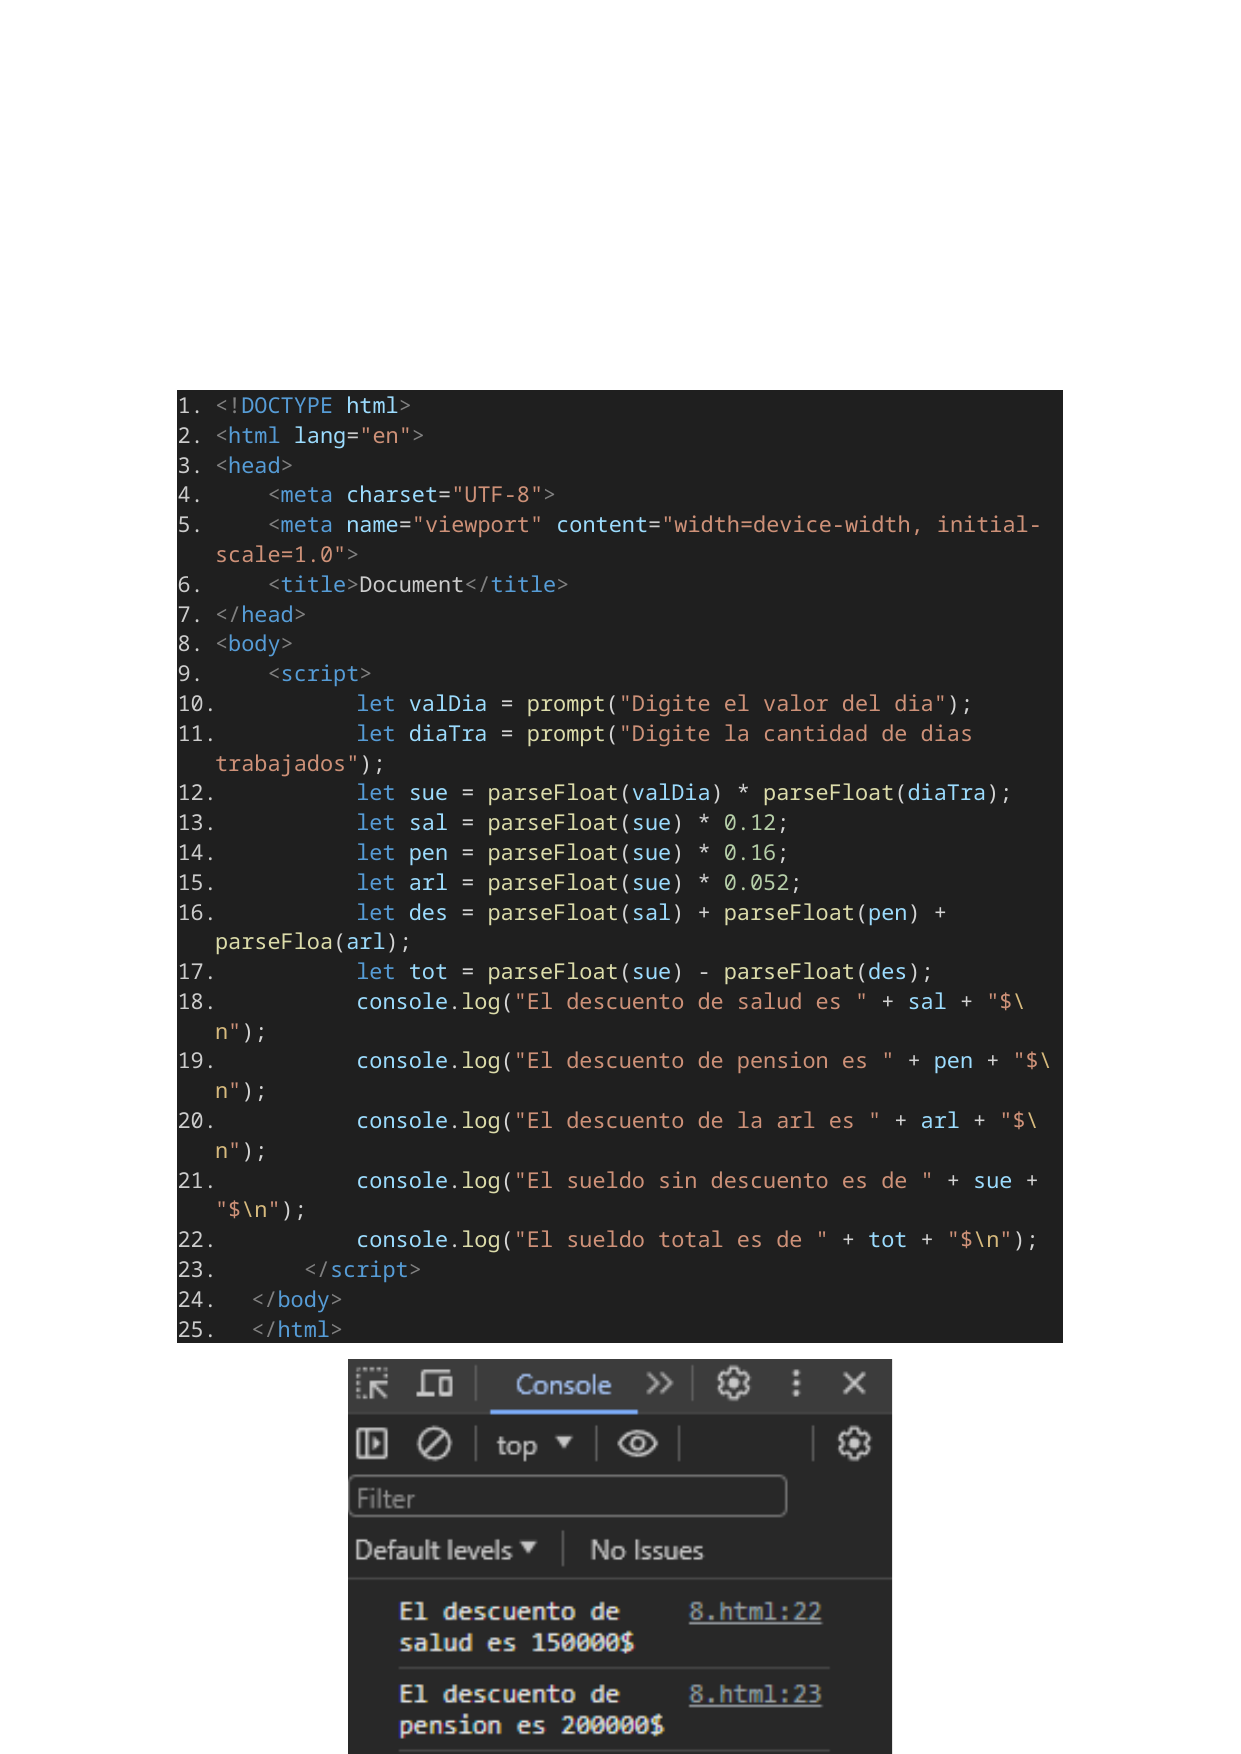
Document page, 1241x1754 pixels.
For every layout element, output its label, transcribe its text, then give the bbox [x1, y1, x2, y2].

list console.log("El descuento de salud es " + sal + "$\n"); [177, 986, 1063, 1046]
list let des = parseFloat(sal) + parseFloat(pen) + parseFloa(arl); [177, 897, 1063, 956]
list </script> [177, 1254, 1063, 1284]
list </head> [177, 599, 1063, 628]
list let sue = parseFloat(valDia) * parseFloat(diaTra); [177, 777, 1063, 807]
list console.log("El descuento de pension es " + pen + "$\n"); [177, 1046, 1063, 1105]
list </body> [177, 1284, 1063, 1314]
list console.log("El descuento de la arl es " + arl + "$\n"); [177, 1105, 1063, 1165]
list <!DOCTYPE html> [177, 390, 1063, 420]
list <script> [177, 658, 1063, 688]
picture [348, 1359, 893, 1754]
list let diaTra = prompt("Digite la cantidad de dias trabajados"); [177, 718, 1063, 777]
list console.log("El sueldo total es de " + tot + "$\n"); [177, 1224, 1063, 1254]
list let valDia = prompt("Digite el valor del dia"); [177, 688, 1063, 718]
list </html> [177, 1314, 1063, 1343]
list let sal = parseFloat(sue) * 0.12; [177, 807, 1063, 837]
list let arl = parseFloat(sue) * 0.052; [177, 867, 1063, 897]
list <html lang="en"> [177, 420, 1063, 450]
list <meta charset="UTF-8"> [177, 479, 1063, 509]
list let tot = parseFloat(sue) - parseFloat(des); [177, 956, 1063, 986]
list <head> [177, 450, 1063, 479]
list <meta name="viewport" content="width=device-width, initial-scale=1.0"> [177, 509, 1063, 569]
list <body> [177, 628, 1063, 658]
list console.log("El sueldo sin descuento es de " + sue + "$\n"); [177, 1165, 1063, 1224]
list <title>Document</title> [177, 569, 1063, 599]
list let pen = parseFloat(sue) * 0.16; [177, 837, 1063, 867]
